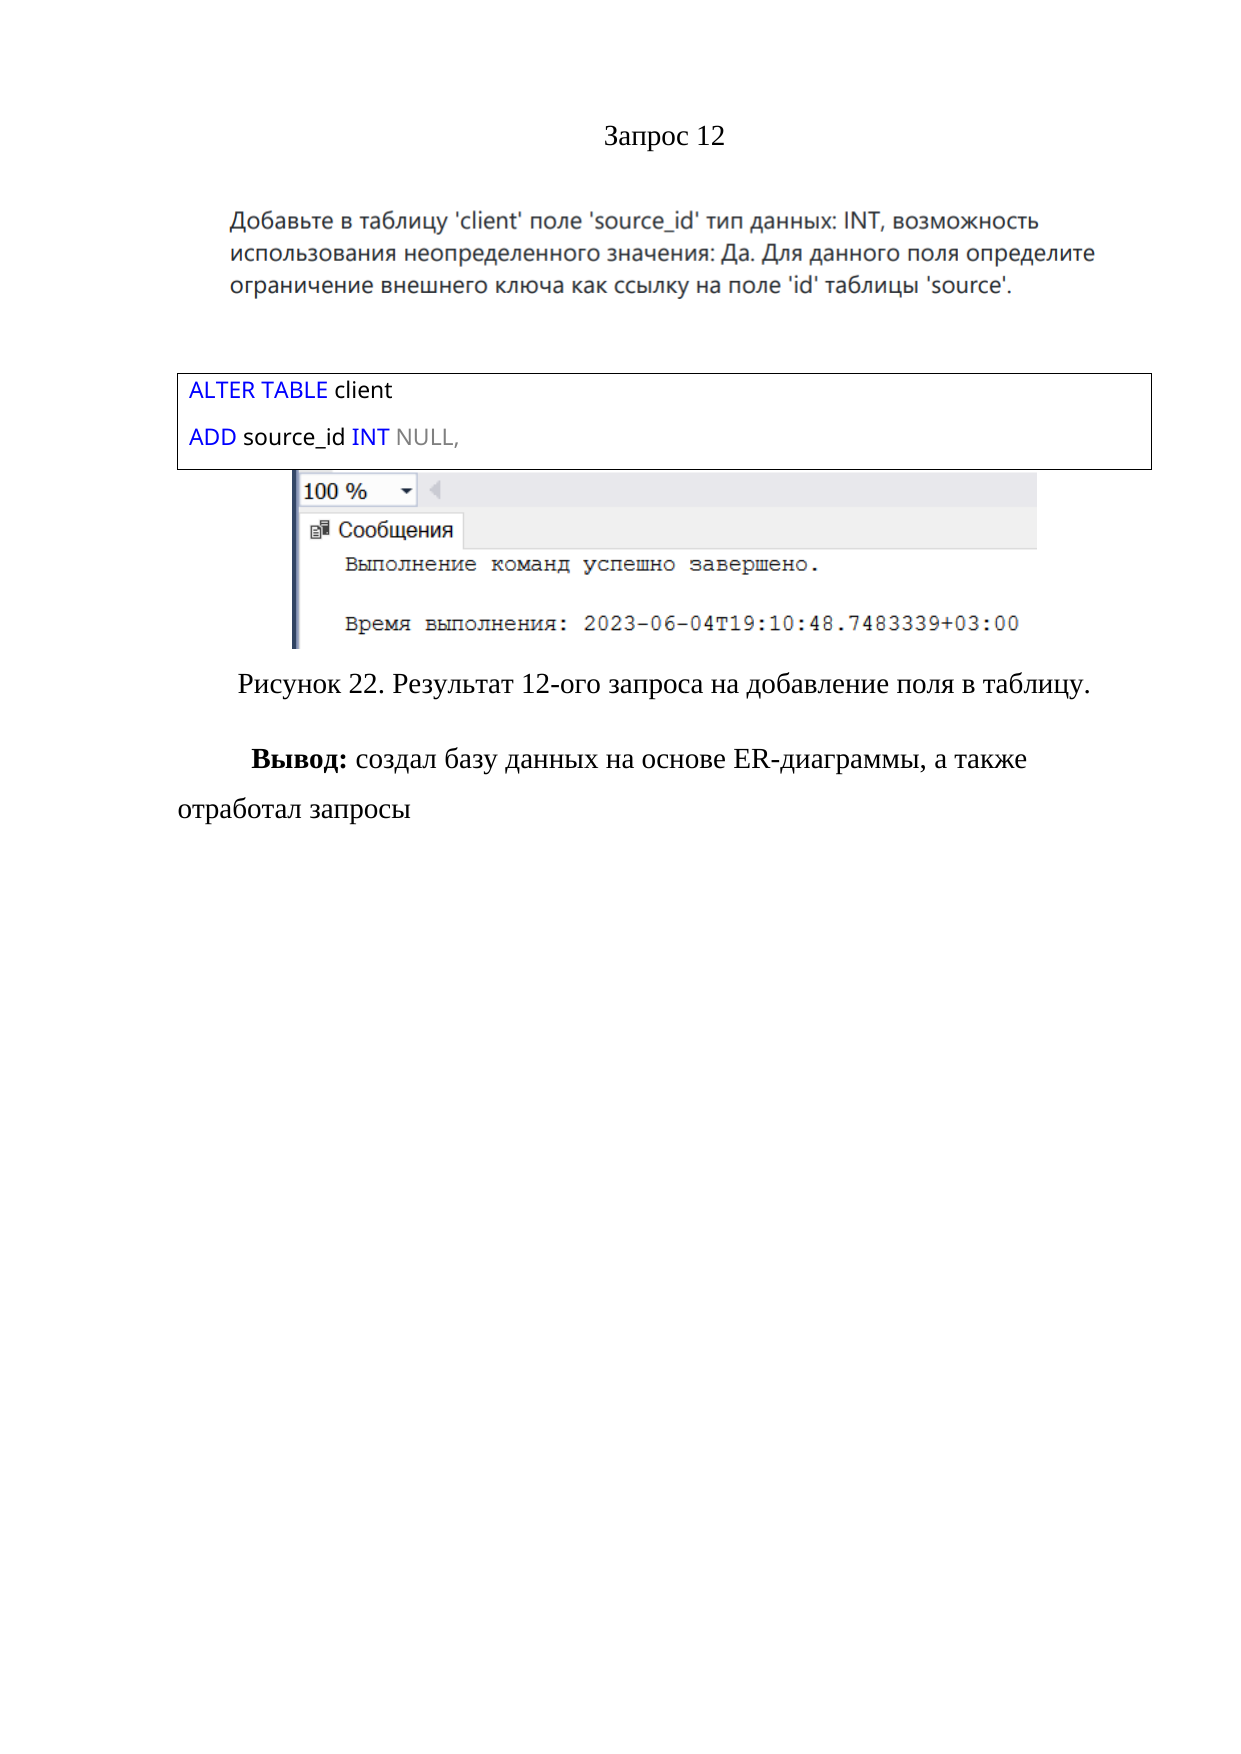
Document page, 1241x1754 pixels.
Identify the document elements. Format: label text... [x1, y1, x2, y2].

text Запрос 12 [177, 118, 1152, 152]
text Рисунок 22. Результат 12-ого запроса на добавление поля в таблицу. [177, 666, 1152, 699]
text Вывод: создал базу данных на основе ER-диаграммы, а также отработал запросы [177, 741, 1152, 825]
table_header ALTER TABLE client ADD source_id INT NULL, [178, 374, 1151, 469]
picture [211, 193, 1118, 310]
picture [292, 470, 1037, 649]
